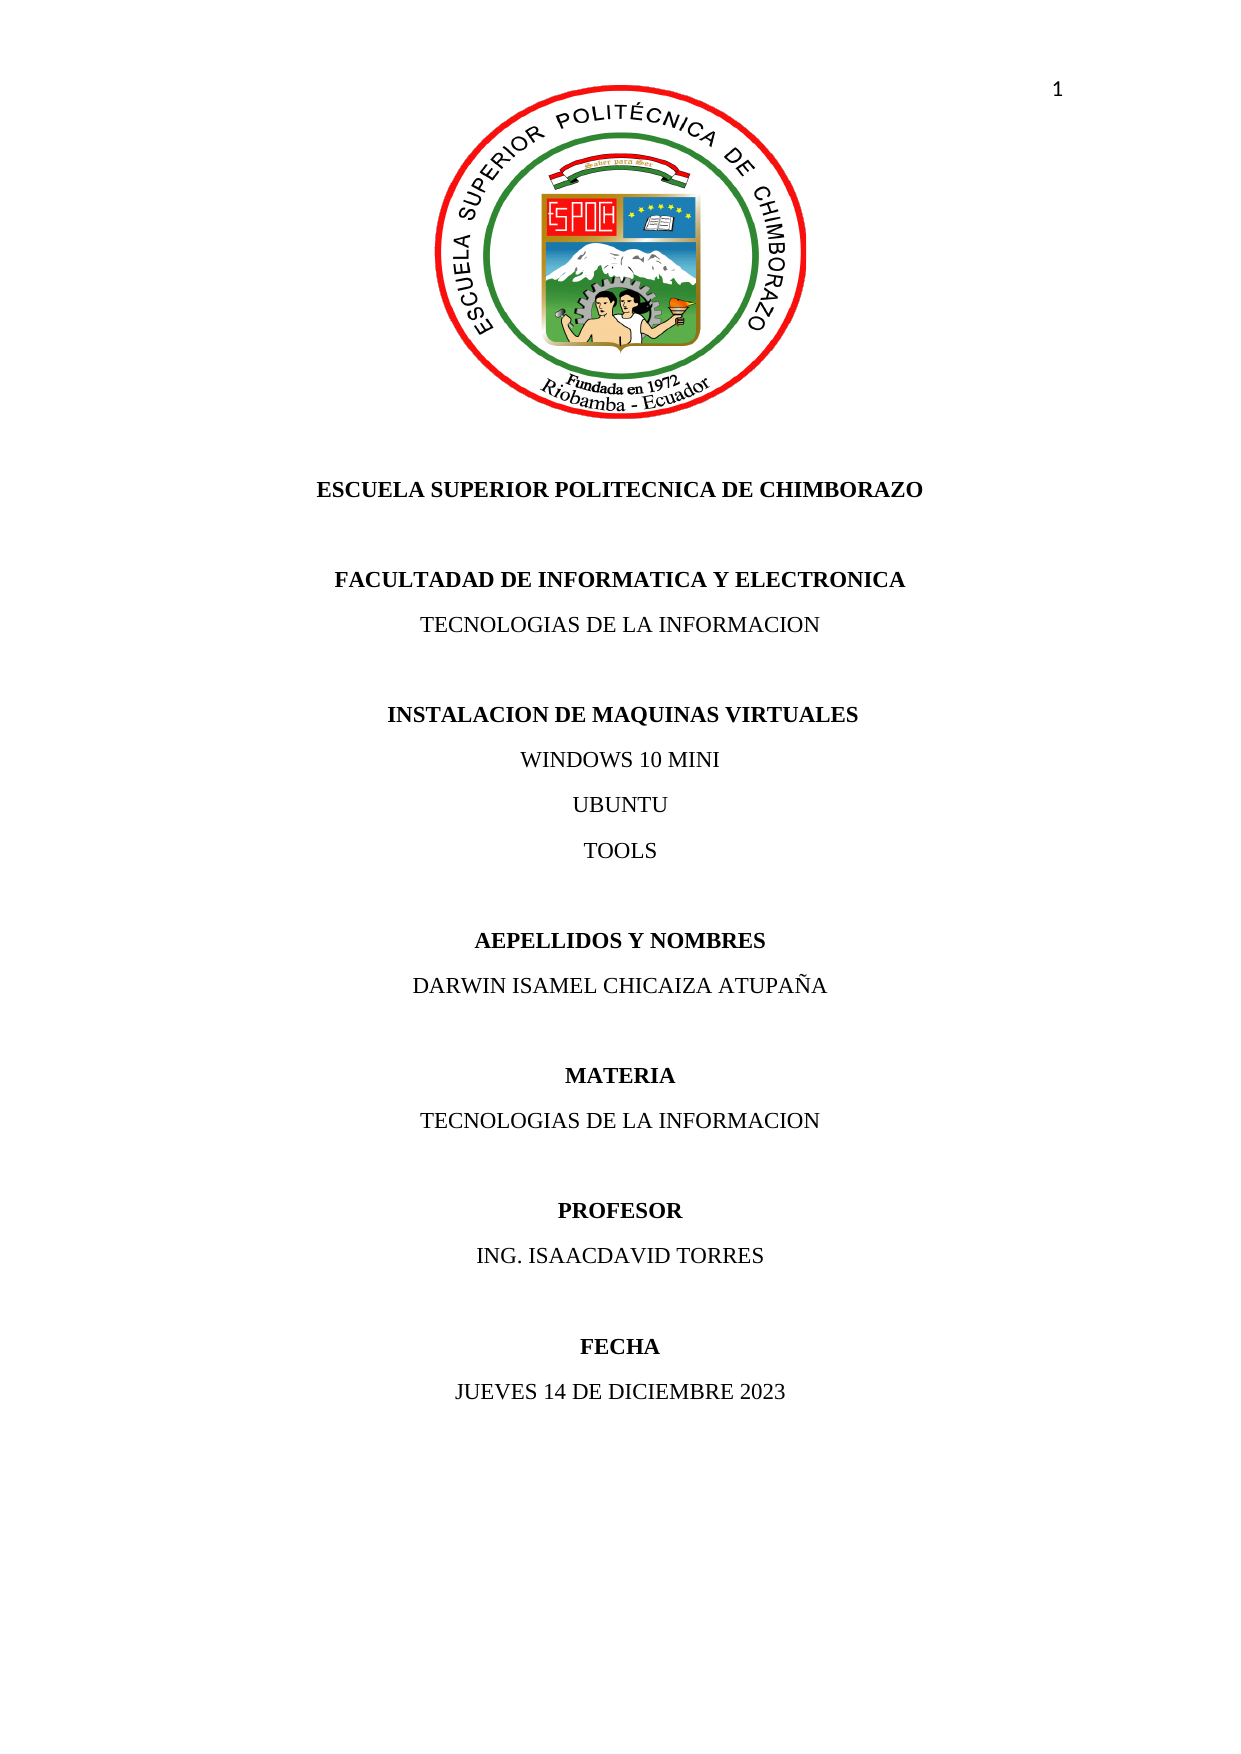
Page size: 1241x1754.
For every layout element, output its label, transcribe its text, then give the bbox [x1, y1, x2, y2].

text ING. ISAACDAVID TORRES [177, 1243, 1063, 1269]
text PROFESOR [177, 1197, 1063, 1224]
text UBUNTU [177, 792, 1063, 818]
text MATERIA [177, 1062, 1063, 1088]
text TECNOLOGIAS DE LA INFORMACION [177, 1107, 1063, 1134]
text DARWIN ISAMEL CHICAIZA ATUPAÑA [177, 972, 1063, 998]
text WINDOWS 10 MINI [177, 746, 1063, 773]
text TOOLS [177, 837, 1063, 863]
text ESCUELA SUPERIOR POLITECNICA DE CHIMBORAZO [177, 476, 1063, 502]
text JUEVES 14 DE DICIEMBRE 2023 [177, 1378, 1063, 1404]
text FACULTADAD DE INFORMATICA Y ELECTRONICA [177, 566, 1063, 592]
picture [434, 85, 807, 419]
text TECNOLOGIAS DE LA INFORMACION [177, 611, 1063, 637]
text INSTALACION DE MAQUINAS VIRTUALES [177, 701, 1063, 728]
text FECHA [177, 1333, 1063, 1359]
text AEPELLIDOS Y NOMBRES [177, 927, 1063, 953]
